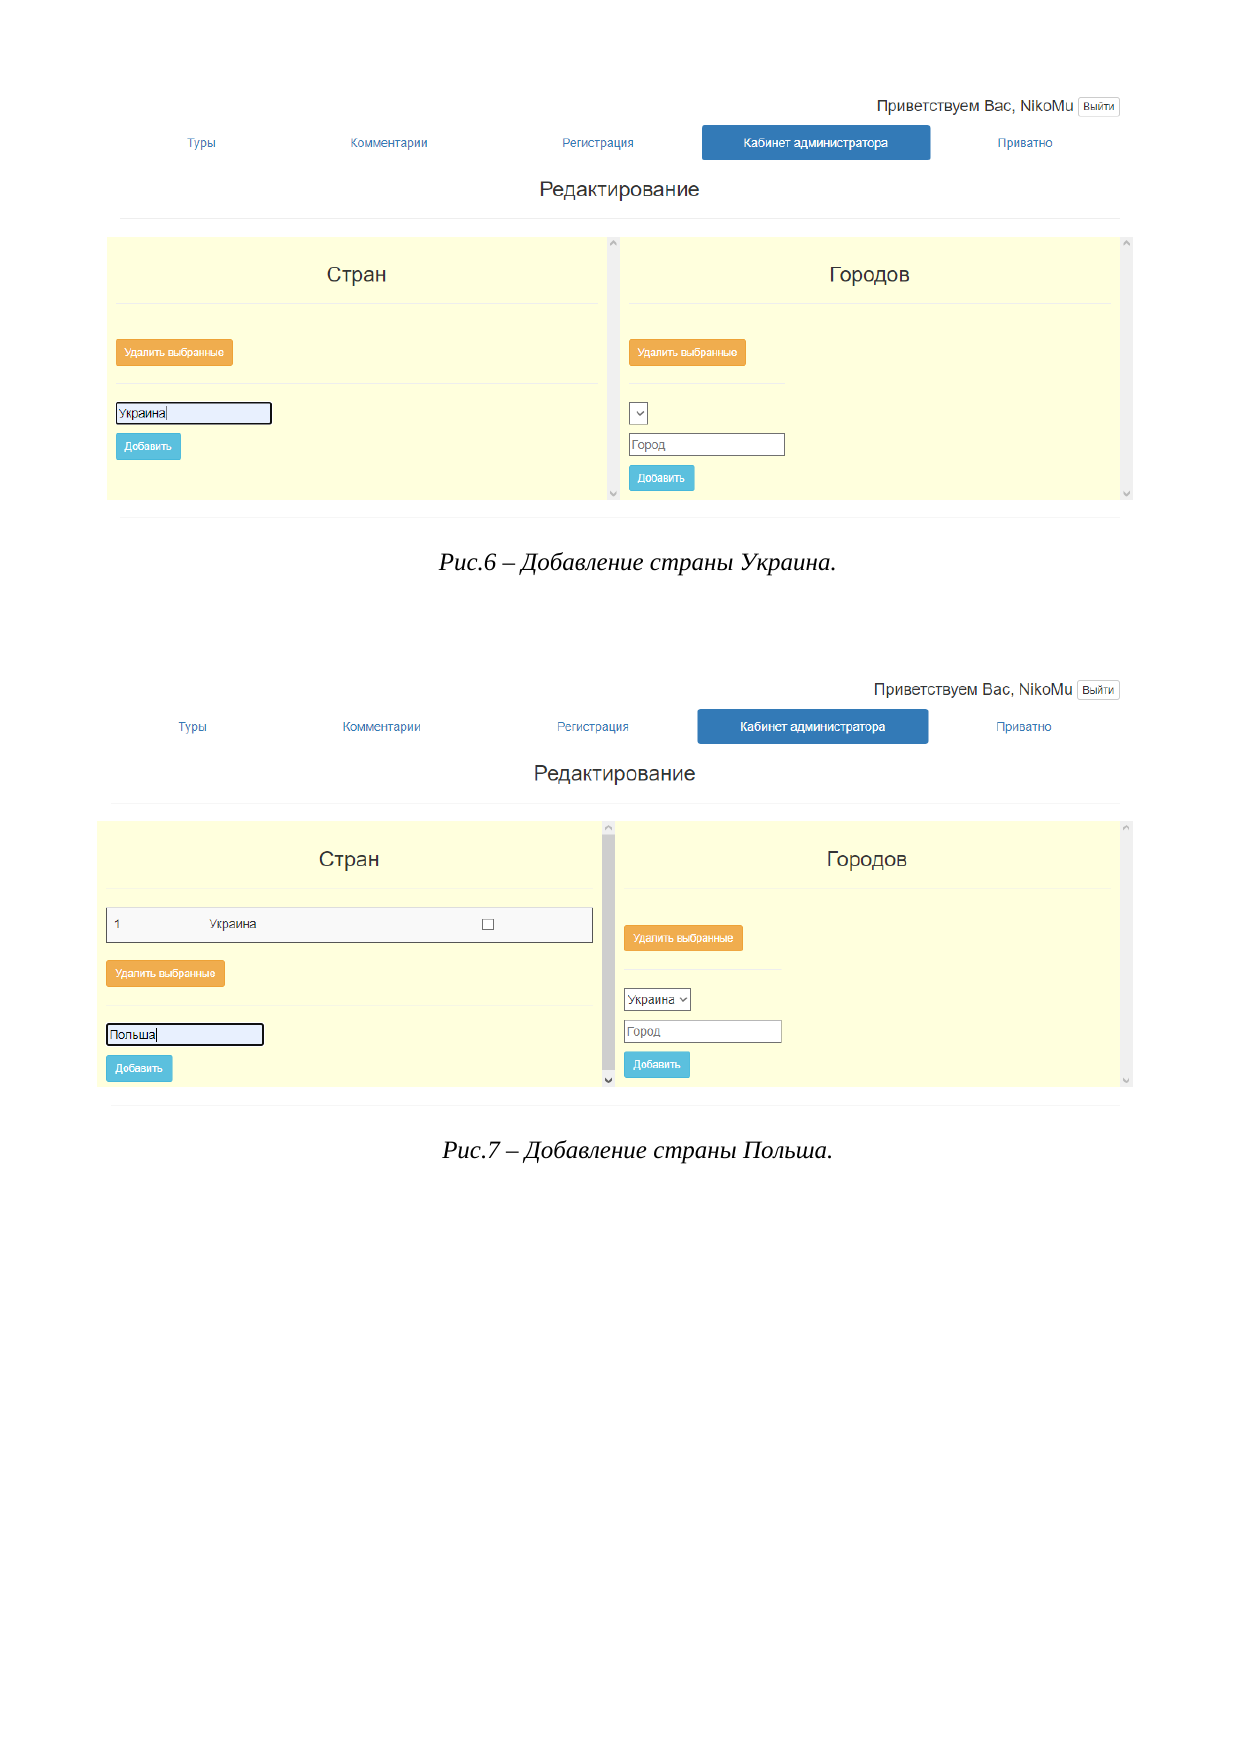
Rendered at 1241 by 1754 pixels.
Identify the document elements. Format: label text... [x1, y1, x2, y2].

text Рис.7 – Добавление страны Польша. [89, 1135, 1152, 1164]
text Рис.6 – Добавление страны Украина. [89, 547, 1152, 576]
picture [88, 88, 1152, 518]
picture [88, 672, 1152, 1106]
